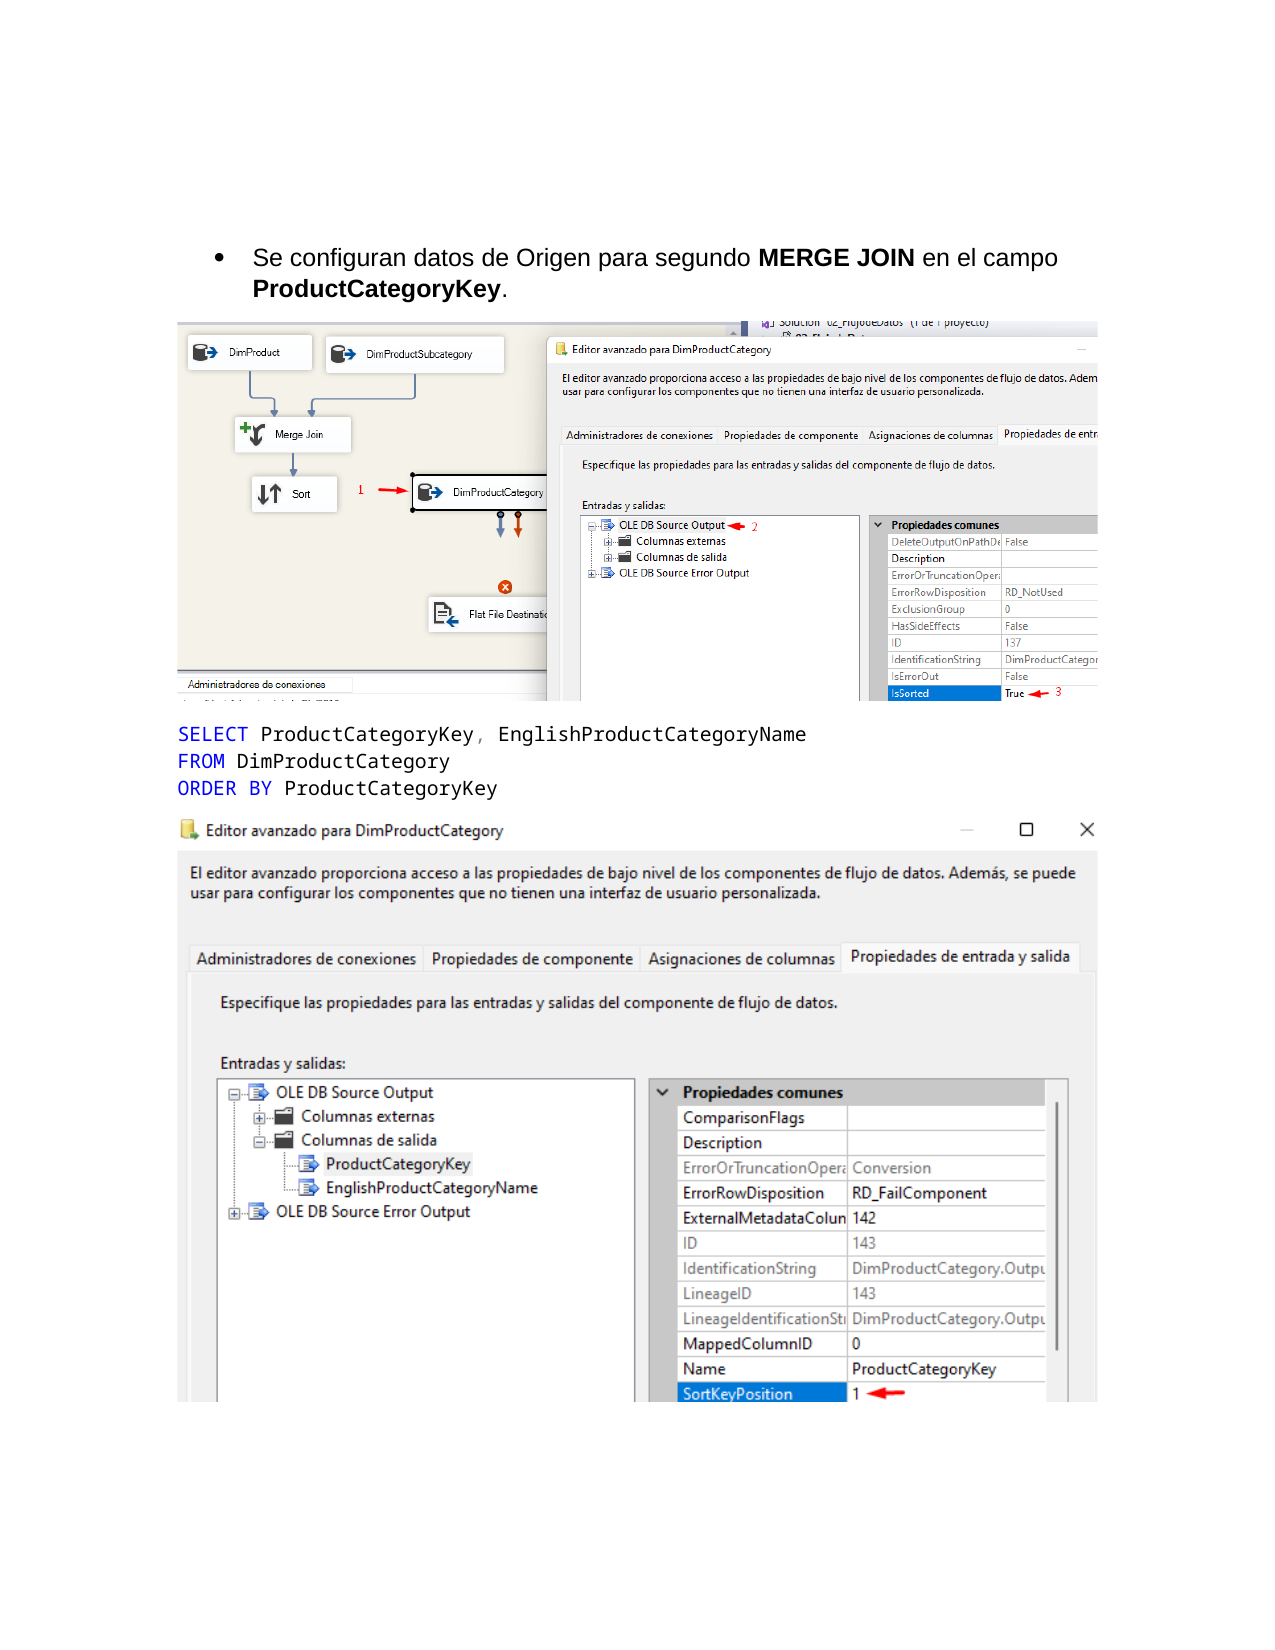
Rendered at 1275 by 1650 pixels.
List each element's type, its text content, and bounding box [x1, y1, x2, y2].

text FROM DimProductCategory [177, 747, 1098, 774]
picture [177, 321, 1098, 701]
picture [177, 819, 1098, 1402]
text ORDER BY ProductCategoryKey [177, 774, 1098, 801]
list Se configuran datos de Origen para segundo MERGE JOIN en el campo ProductCategoryKey. [215, 243, 1098, 303]
text SELECT ProductCategoryKey, EnglishProductCategoryName [177, 720, 1098, 747]
